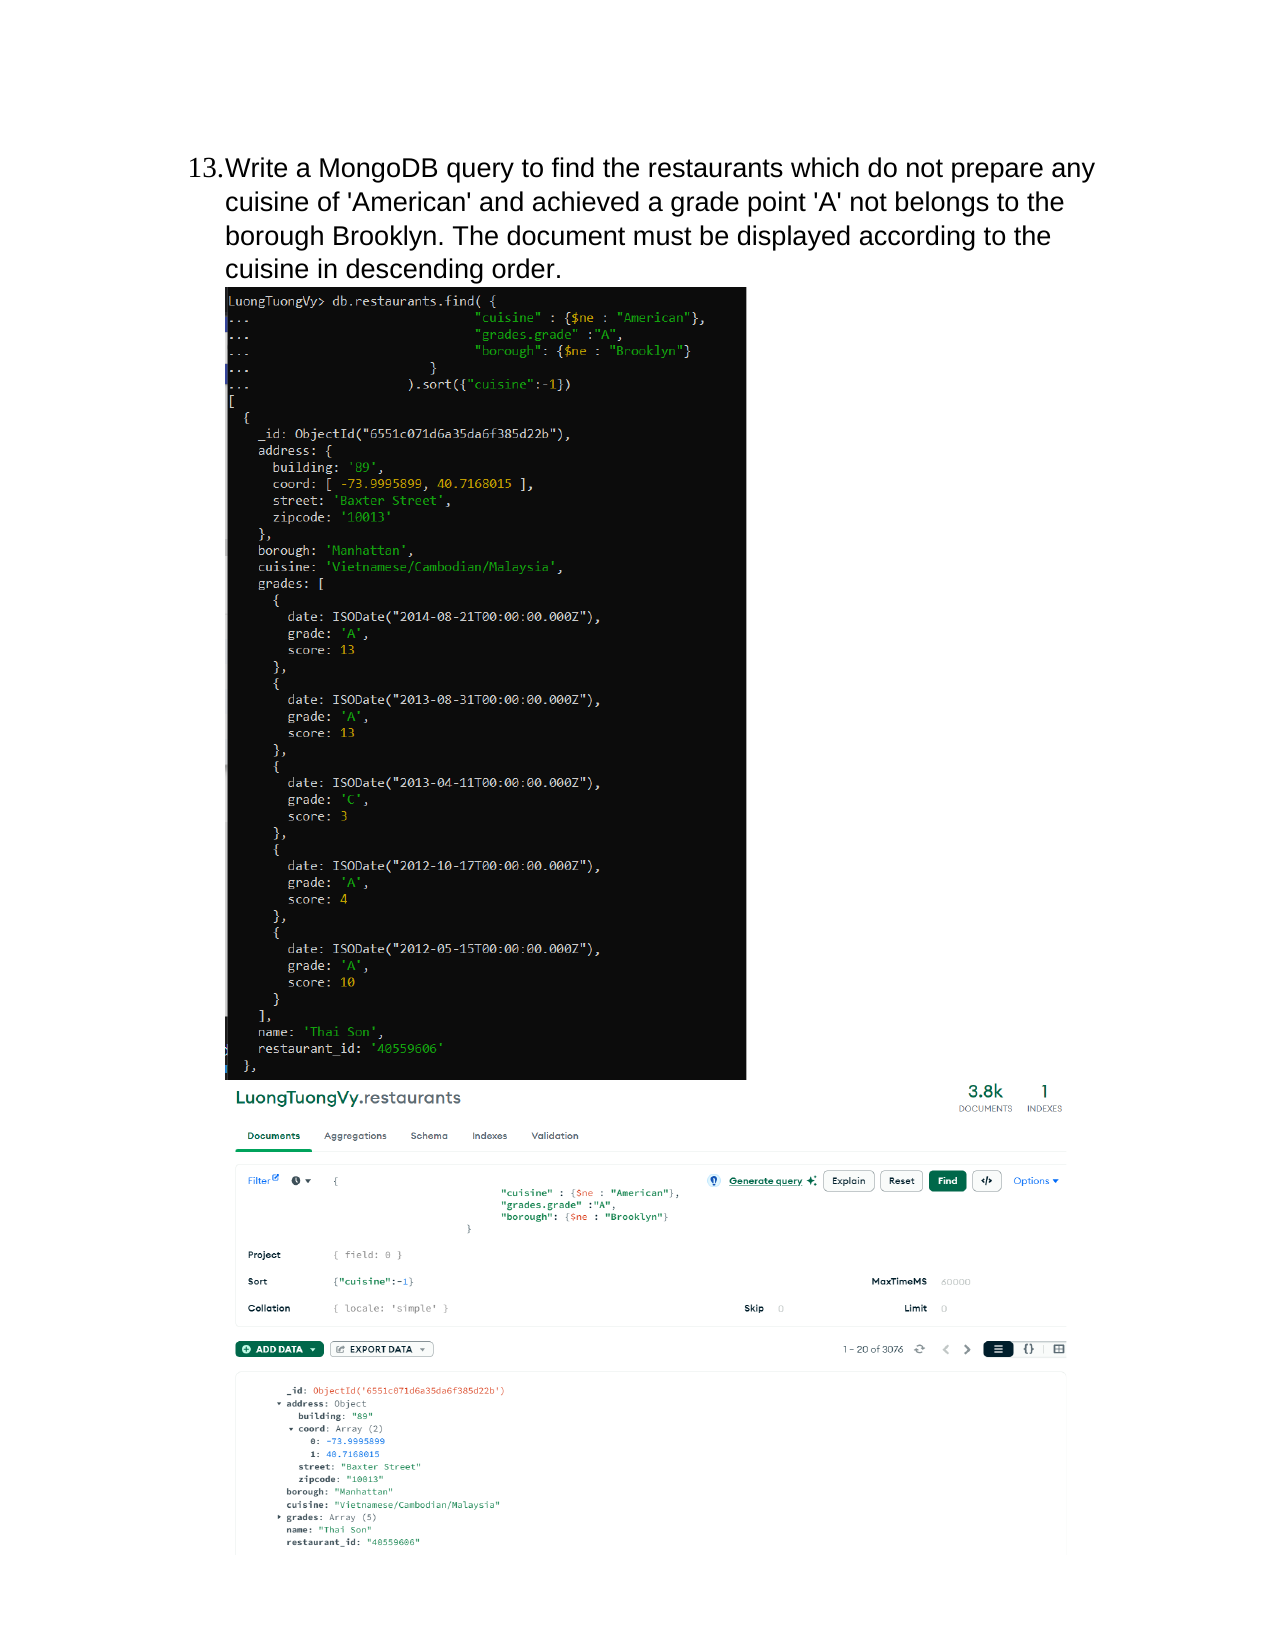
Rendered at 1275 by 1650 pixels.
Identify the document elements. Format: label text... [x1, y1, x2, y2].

picture [225, 1081, 1067, 1555]
picture [225, 287, 747, 1080]
